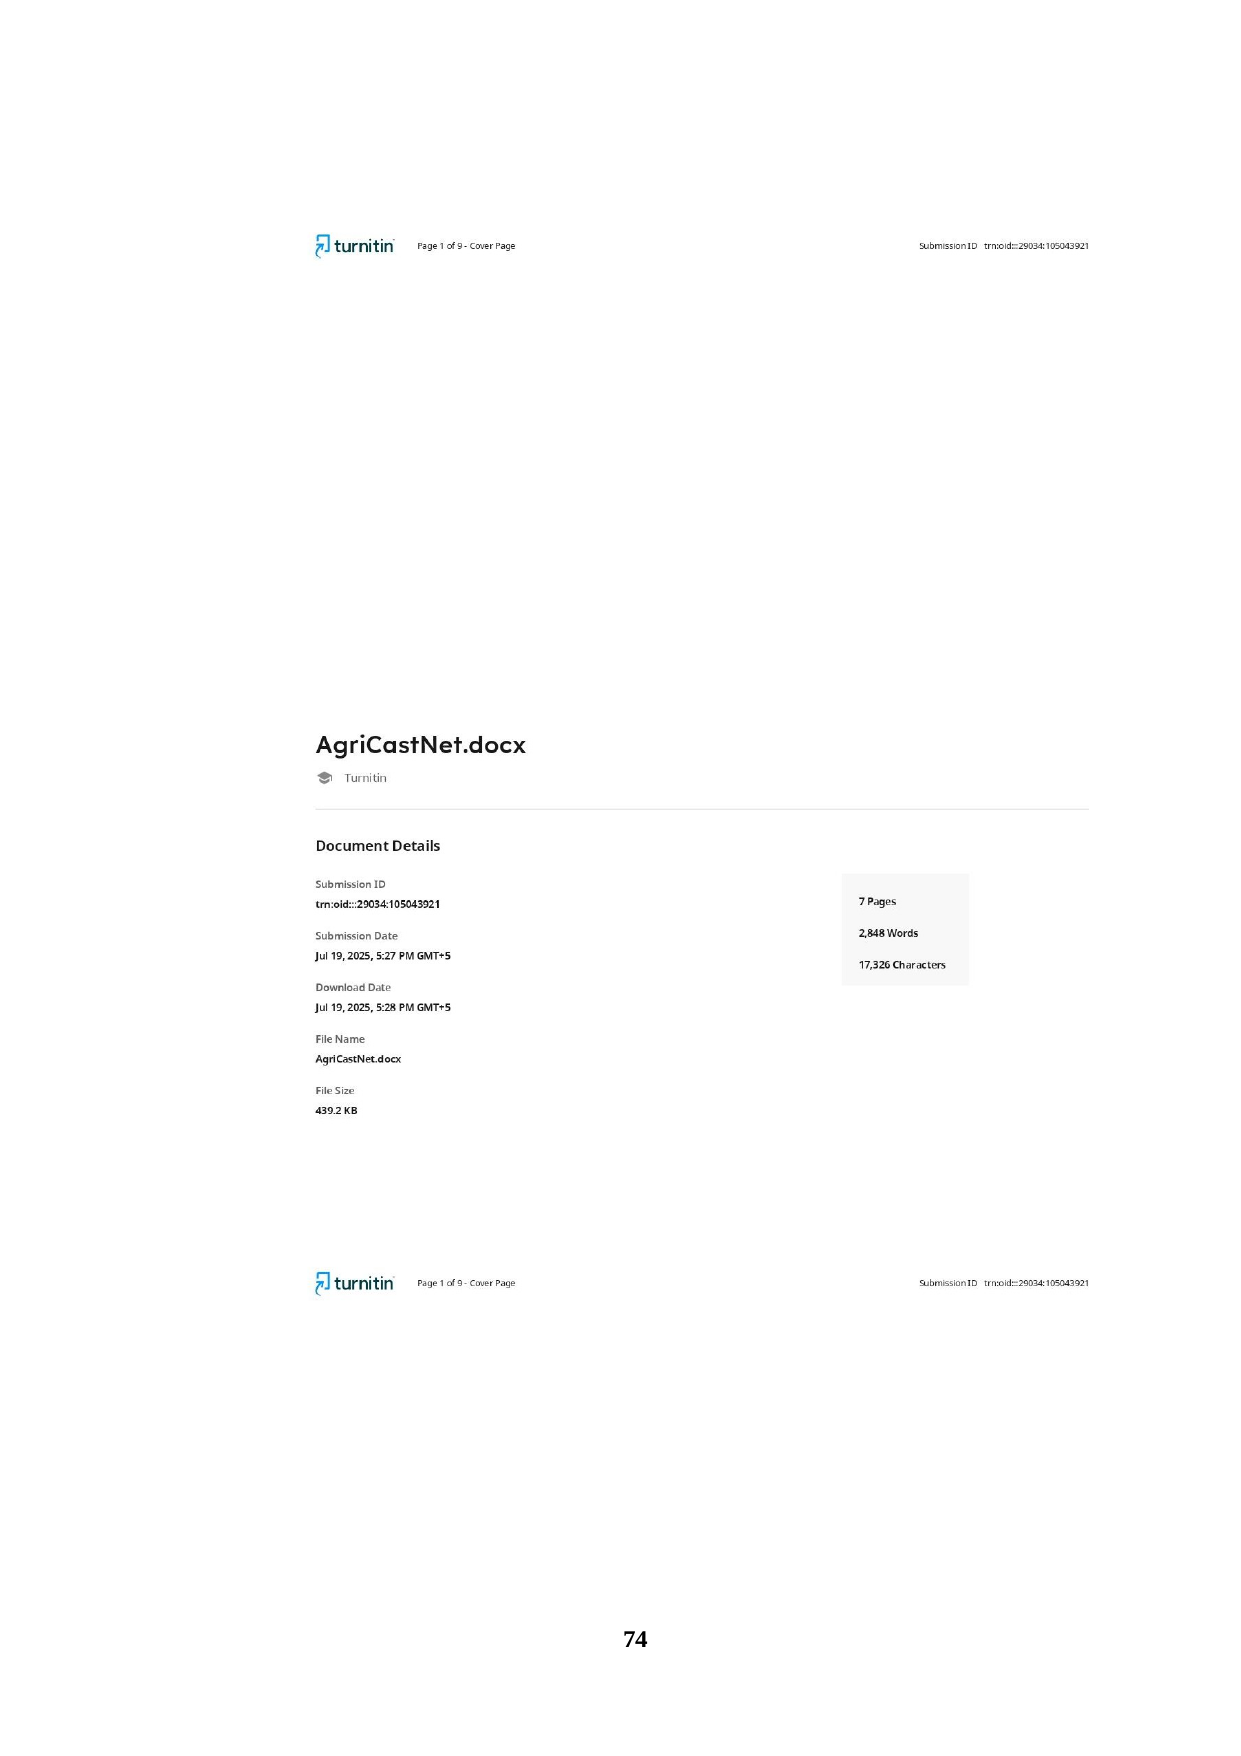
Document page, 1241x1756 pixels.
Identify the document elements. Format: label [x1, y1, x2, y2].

picture [307, 232, 1089, 1301]
